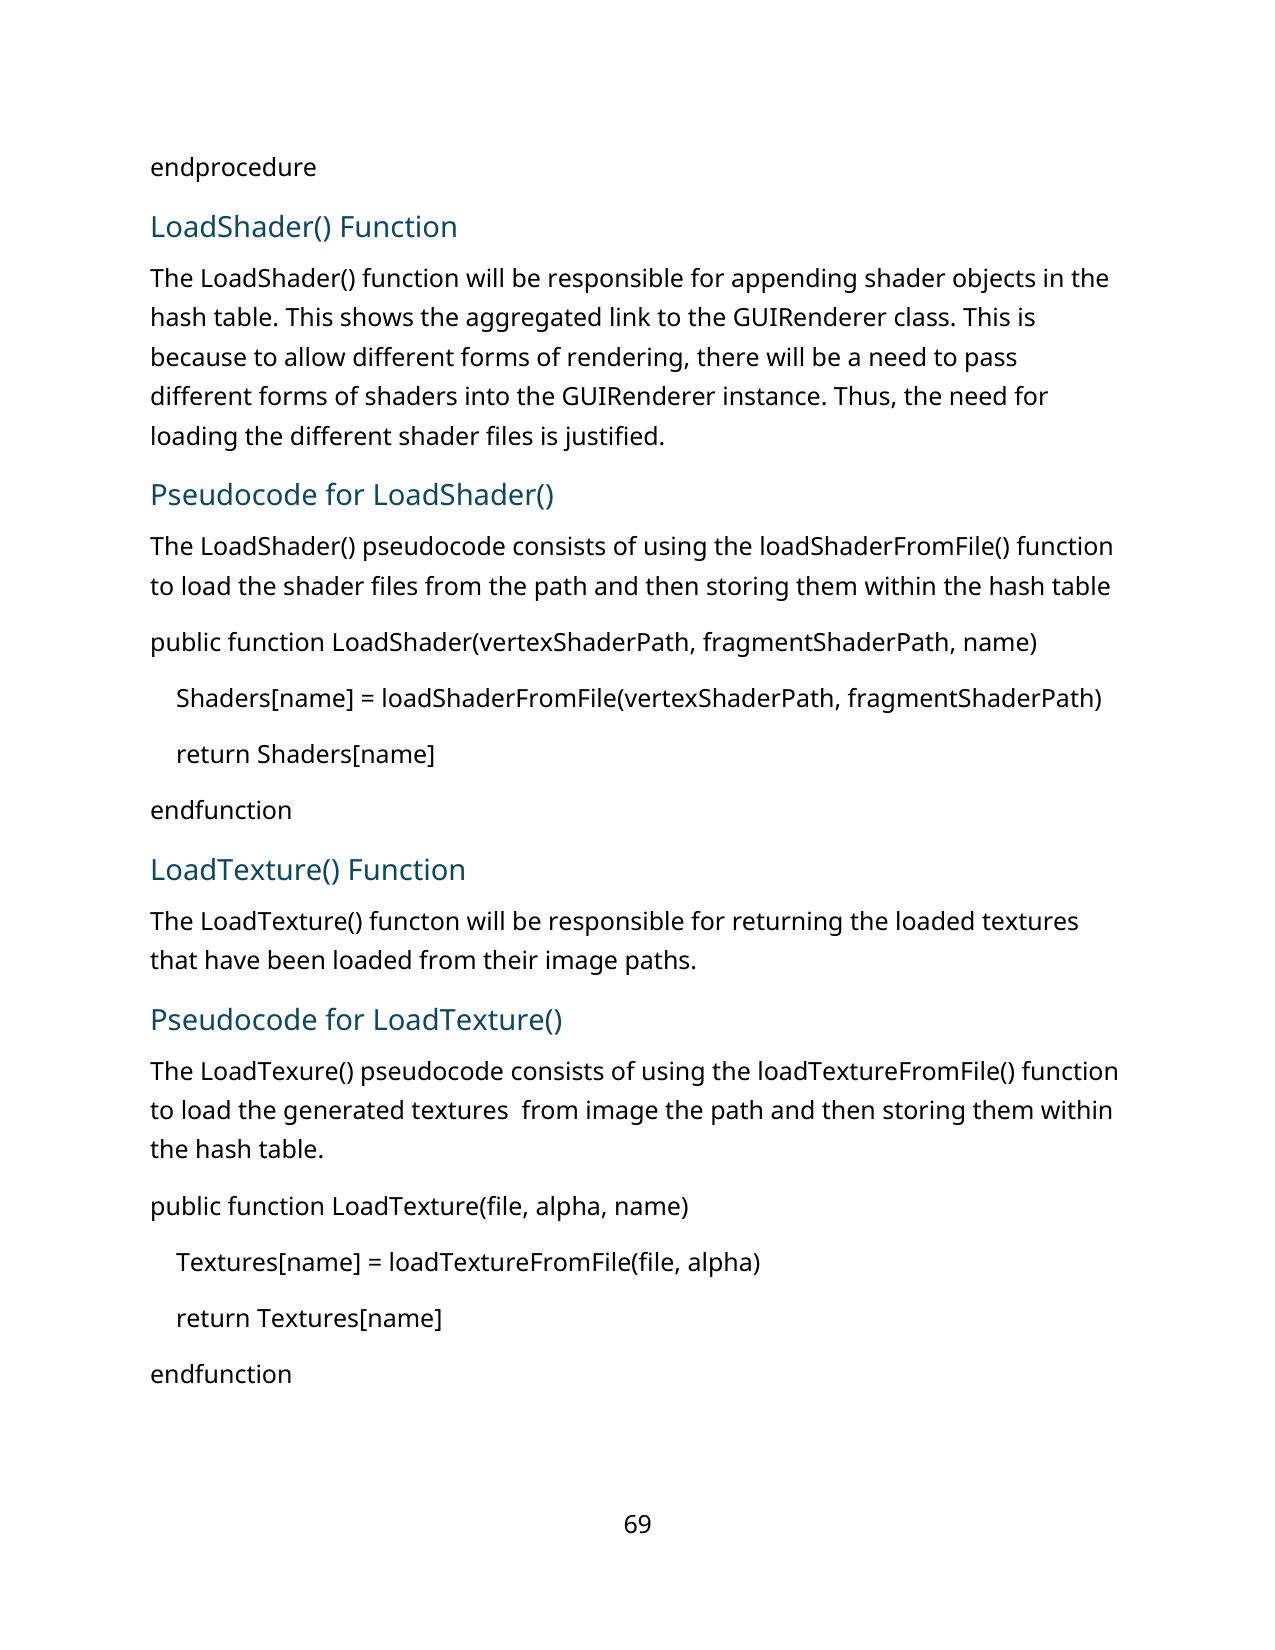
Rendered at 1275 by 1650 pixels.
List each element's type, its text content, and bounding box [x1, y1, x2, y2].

text Shaders[name] = loadShaderFromFile(vertexShaderPath, fragmentShaderPath) [150, 681, 1125, 714]
text The LoadTexure() pseudocode consists of using the loadTextureFromFile() function to load the generated textures from image the path and then storing them within the hash table. [150, 1053, 1125, 1166]
subtitle Pseudocode for LoadTexture() [150, 999, 1125, 1038]
text The LoadShader() pseudocode consists of using the loadShaderFromFile() function to load the shader files from the path and then storing them within the hash table [150, 529, 1125, 602]
subtitle LoadShader() Function [150, 206, 1125, 246]
text return Shaders[name] [150, 737, 1125, 771]
text public function LoadTexture(file, alpha, name) [150, 1188, 1125, 1222]
text public function LoadShader(vertexShaderPath, fragmentShaderPath, name) [150, 624, 1125, 658]
text endfunction [150, 793, 1125, 827]
subtitle LoadTexture() Function [150, 849, 1125, 889]
text endprocedure [150, 150, 1125, 184]
text The LoadShader() function will be responsible for appending shader objects in the hash table. This shows the aggregated link to the GUIRenderer class. This is because to allow different forms of rendering, there will be a need to pass different forms of shaders into the GUIRenderer instance. Thus, the need for loading the different shader files is justified. [150, 260, 1125, 452]
subtitle Pseudocode for LoadShader() [150, 474, 1125, 514]
text endfunction [150, 1357, 1125, 1391]
text Textures[name] = loadTextureFromFile(file, alpha) [150, 1244, 1125, 1278]
text The LoadTexture() functon will be responsible for returning the loaded textures that have been loaded from their image paths. [150, 903, 1125, 977]
text return Textures[name] [150, 1301, 1125, 1334]
